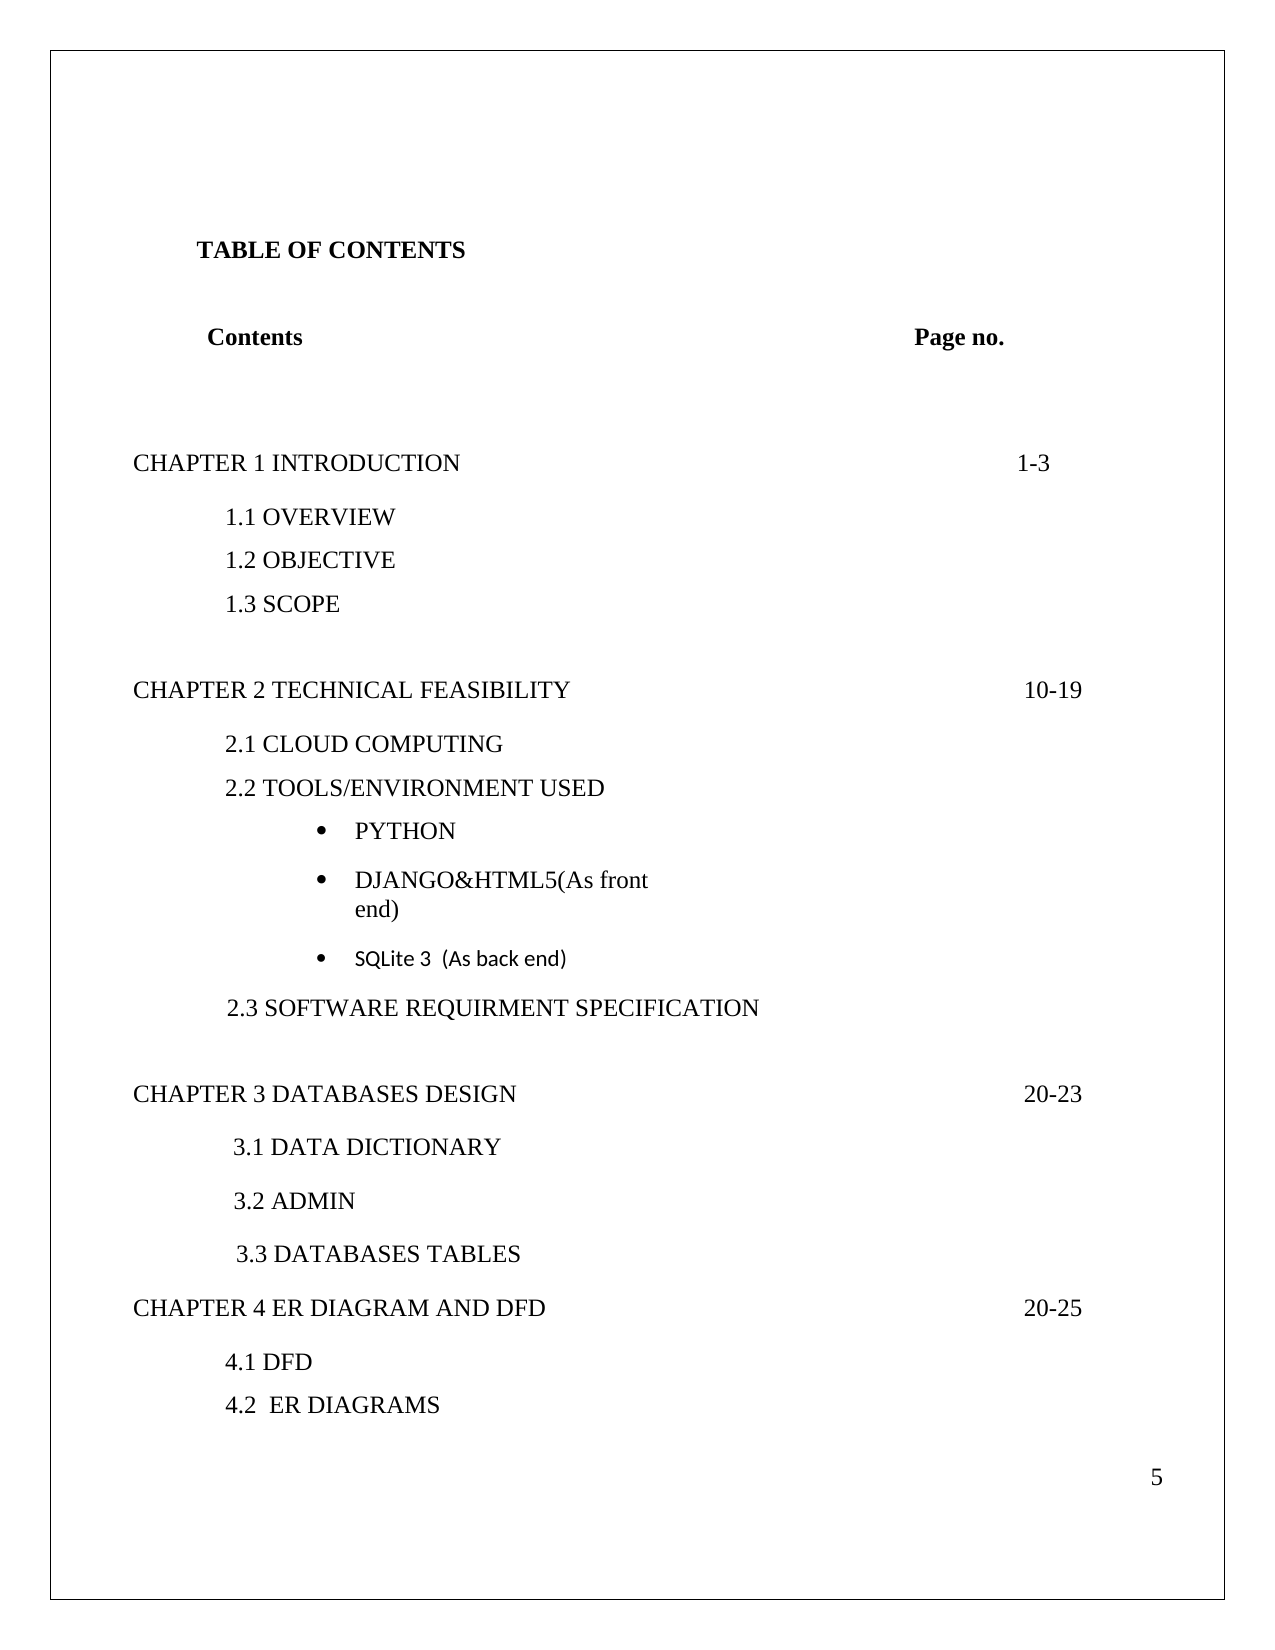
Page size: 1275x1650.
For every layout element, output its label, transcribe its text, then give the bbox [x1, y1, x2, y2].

list OBJECTIVE [225, 545, 1163, 574]
text 2.1 CLOUD COMPUTING [150, 729, 1163, 758]
text CHAPTER 1 INTRODUCTION 1-3 [133, 448, 1163, 477]
text 2.2 TOOLS/ENVIRONMENT USED [150, 773, 1163, 801]
text 1.1 OVERVIEW [225, 502, 1163, 531]
text 4.2 ER DIAGRAMS [225, 1390, 1163, 1419]
text 3.1 DATA DICTIONARY [133, 1132, 1163, 1161]
list SQLite 3 (As back end) [317, 944, 648, 972]
list SCOPE [225, 589, 1163, 617]
text 2.3 SOFTWARE REQUIRMENT SPECIFICATION [208, 993, 1163, 1022]
text CHAPTER 4 ER DIAGRAM AND DFD 20-25 [133, 1293, 1163, 1322]
text CHAPTER 3 DATABASES DESIGN 20-23 [133, 1079, 1163, 1108]
text Contents Page no. [207, 322, 1156, 351]
text 4.1 DFD [225, 1347, 1163, 1375]
list DJANGO&HTML5(As front end) [317, 866, 648, 923]
text TABLE OF CONTENTS [133, 235, 1156, 264]
list PYTHON [317, 816, 648, 845]
text CHAPTER 2 TECHNICAL FEASIBILITY 10-19 [133, 676, 1163, 704]
text 3.2 ADMIN [154, 1186, 1163, 1215]
text 3.3 DATABASES TABLES [175, 1239, 1163, 1268]
